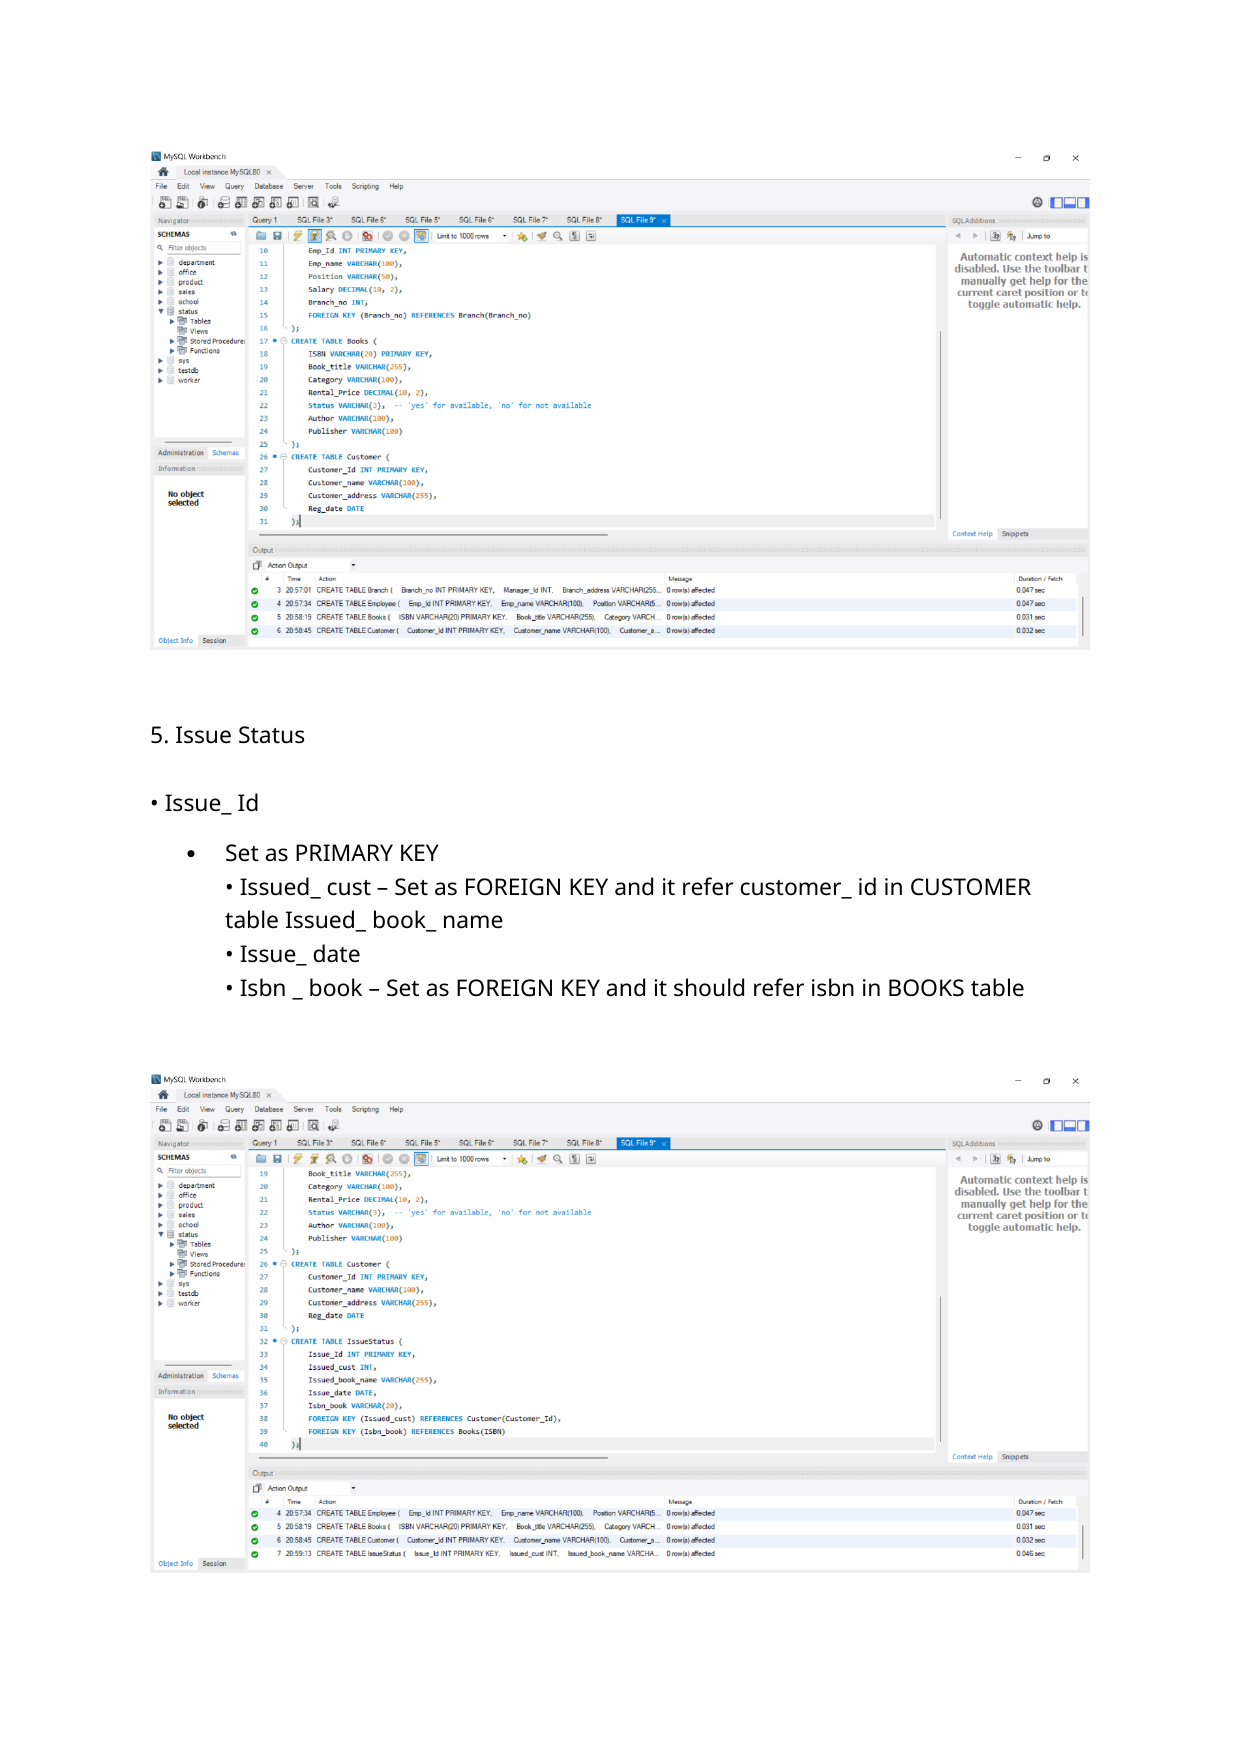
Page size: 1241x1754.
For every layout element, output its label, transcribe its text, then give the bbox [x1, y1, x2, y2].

list Set as PRIMARY KEY • Issued_ cust – Set as FOREIGN KEY and it refer customer_ id in CUSTOMER table Issued_ book_ name • Issue_ date • Isbn _ book – Set as FOREIGN KEY and it should refer isbn in BOOKS table [187, 837, 1090, 1003]
picture [150, 1072, 1091, 1573]
picture [150, 150, 1091, 650]
text 5. Issue Status • Issue_ Id [150, 719, 1090, 818]
